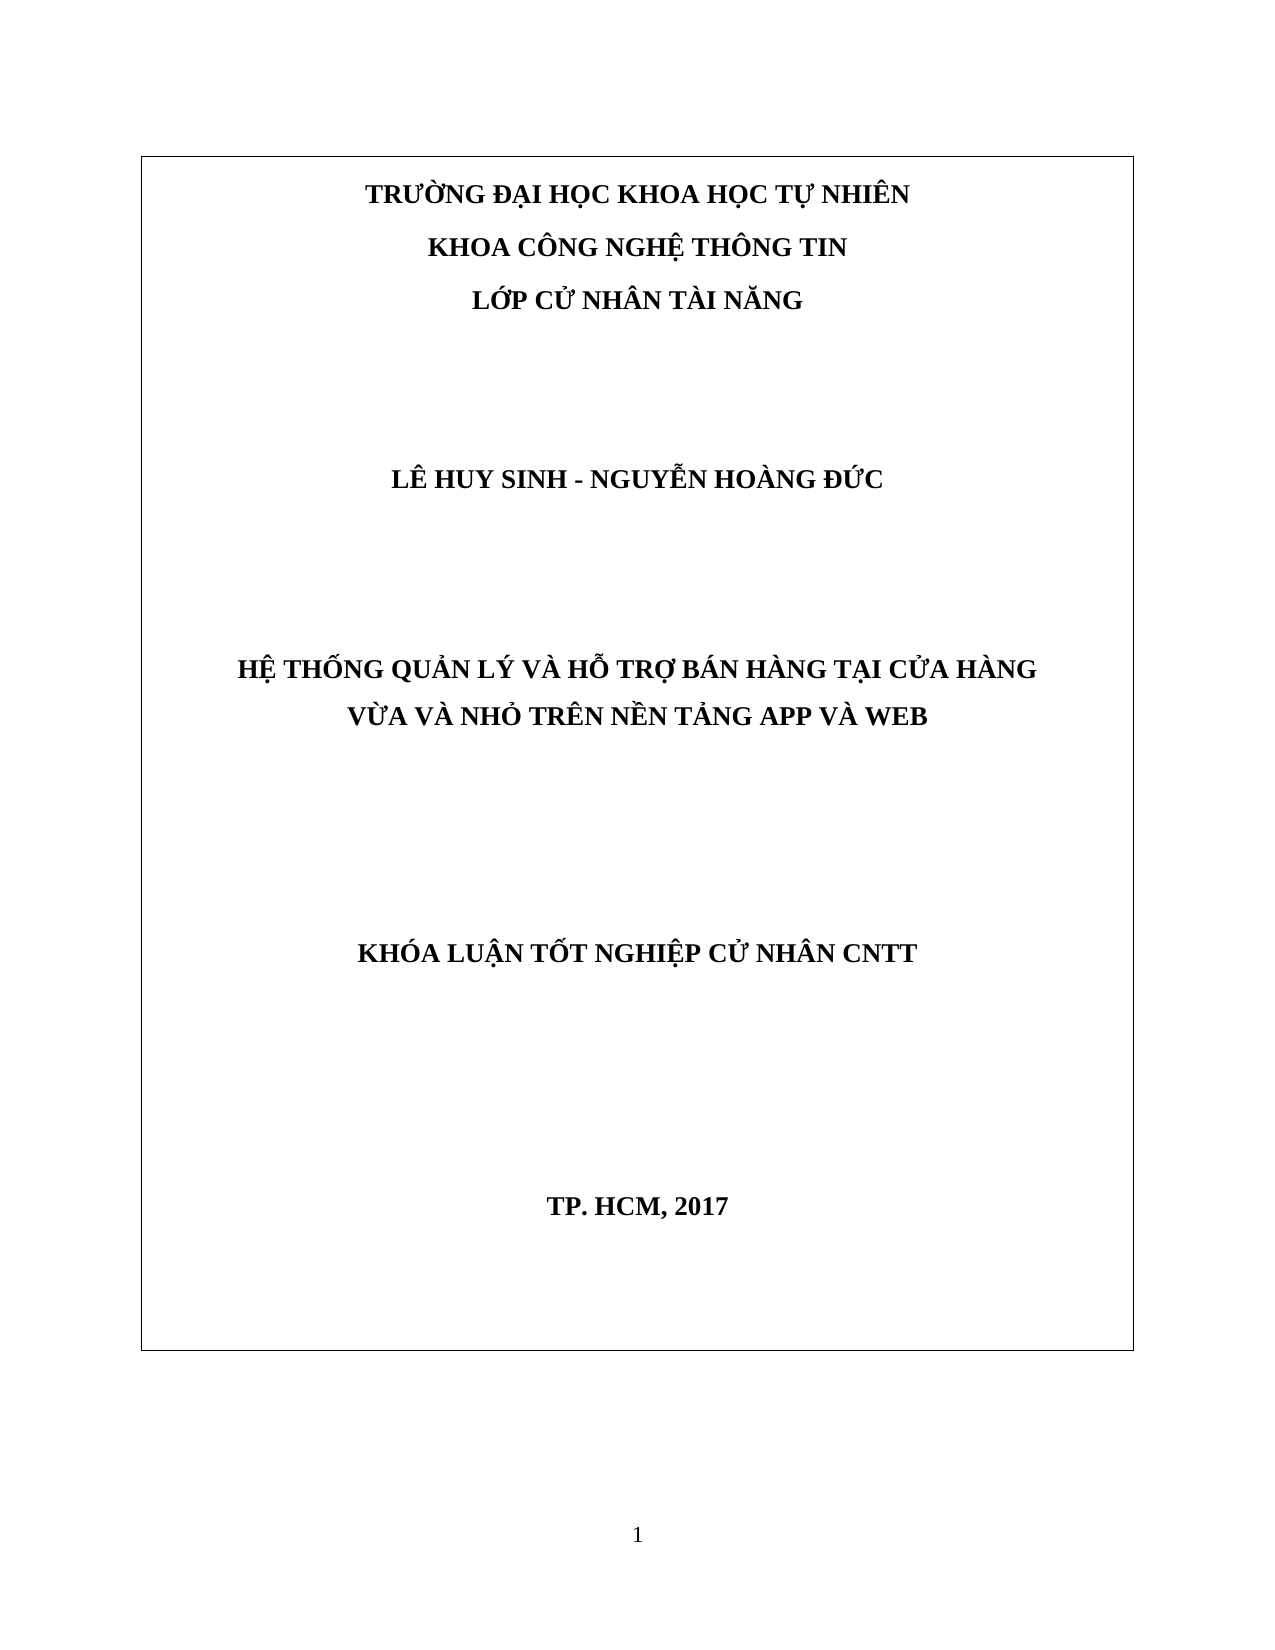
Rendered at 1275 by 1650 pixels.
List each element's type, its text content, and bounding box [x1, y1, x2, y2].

text LÊ HUY SINH - NGUYỄN HOÀNG ĐỨC [142, 442, 1133, 495]
text LỚP CỬ NHÂN TÀI NĂNG [142, 262, 1133, 315]
text KHOA CÔNG NGHỆ THÔNG TIN [142, 209, 1133, 262]
text HỆ THỐNG QUẢN LÝ VÀ HỖ TRỢ BÁN HÀNG TẠI CỬA HÀNG [142, 632, 1133, 678]
text TP. HCM, 2017 [142, 1168, 1133, 1221]
text TRƯỜNG ĐẠI HỌC KHOA HỌC TỰ NHIÊN [142, 157, 1133, 209]
text VỪA VÀ NHỎ TRÊN NỀN TẢNG APP VÀ WEB [142, 678, 1133, 731]
text KHÓA LUẬN TỐT NGHIỆP CỬ NHÂN CNTT [142, 915, 1133, 968]
